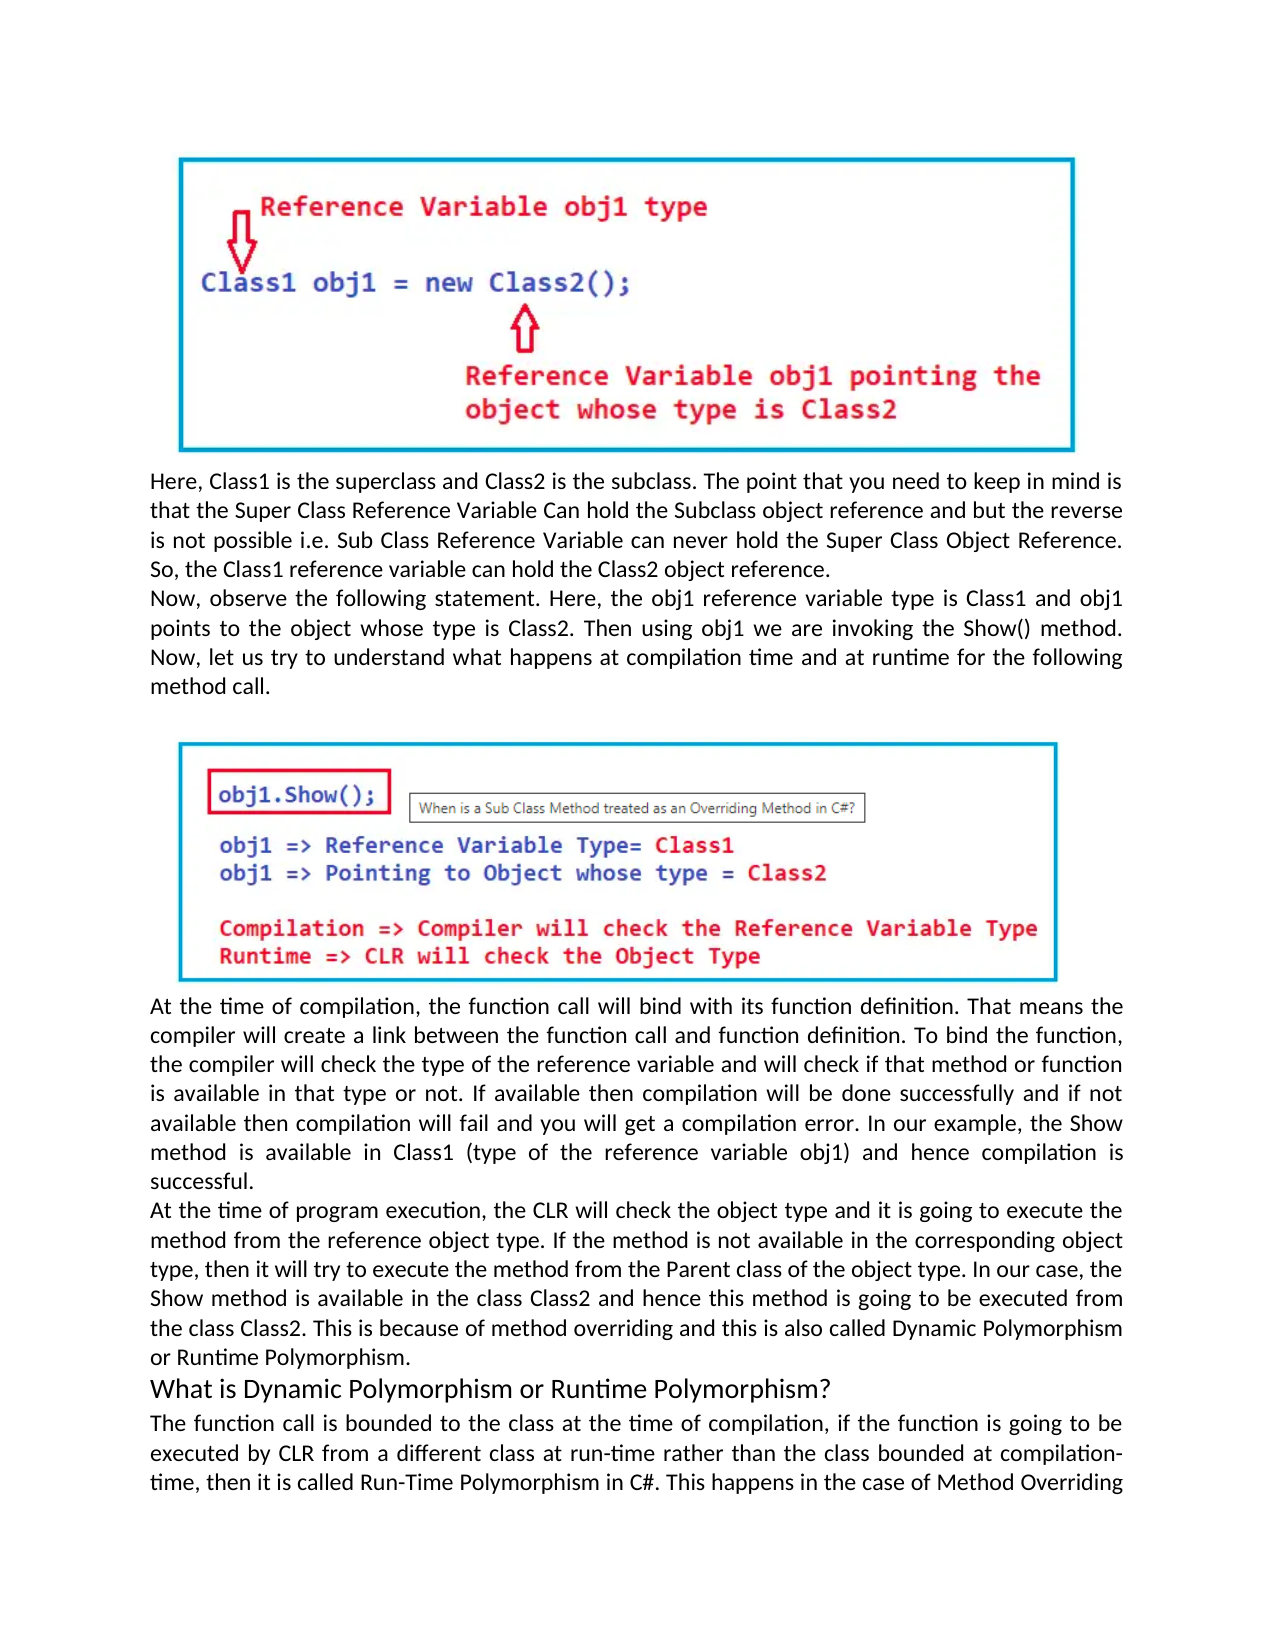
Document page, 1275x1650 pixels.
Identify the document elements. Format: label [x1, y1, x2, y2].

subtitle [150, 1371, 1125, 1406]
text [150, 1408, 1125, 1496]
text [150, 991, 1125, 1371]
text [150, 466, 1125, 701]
picture [150, 717, 1125, 989]
picture [150, 150, 1125, 464]
